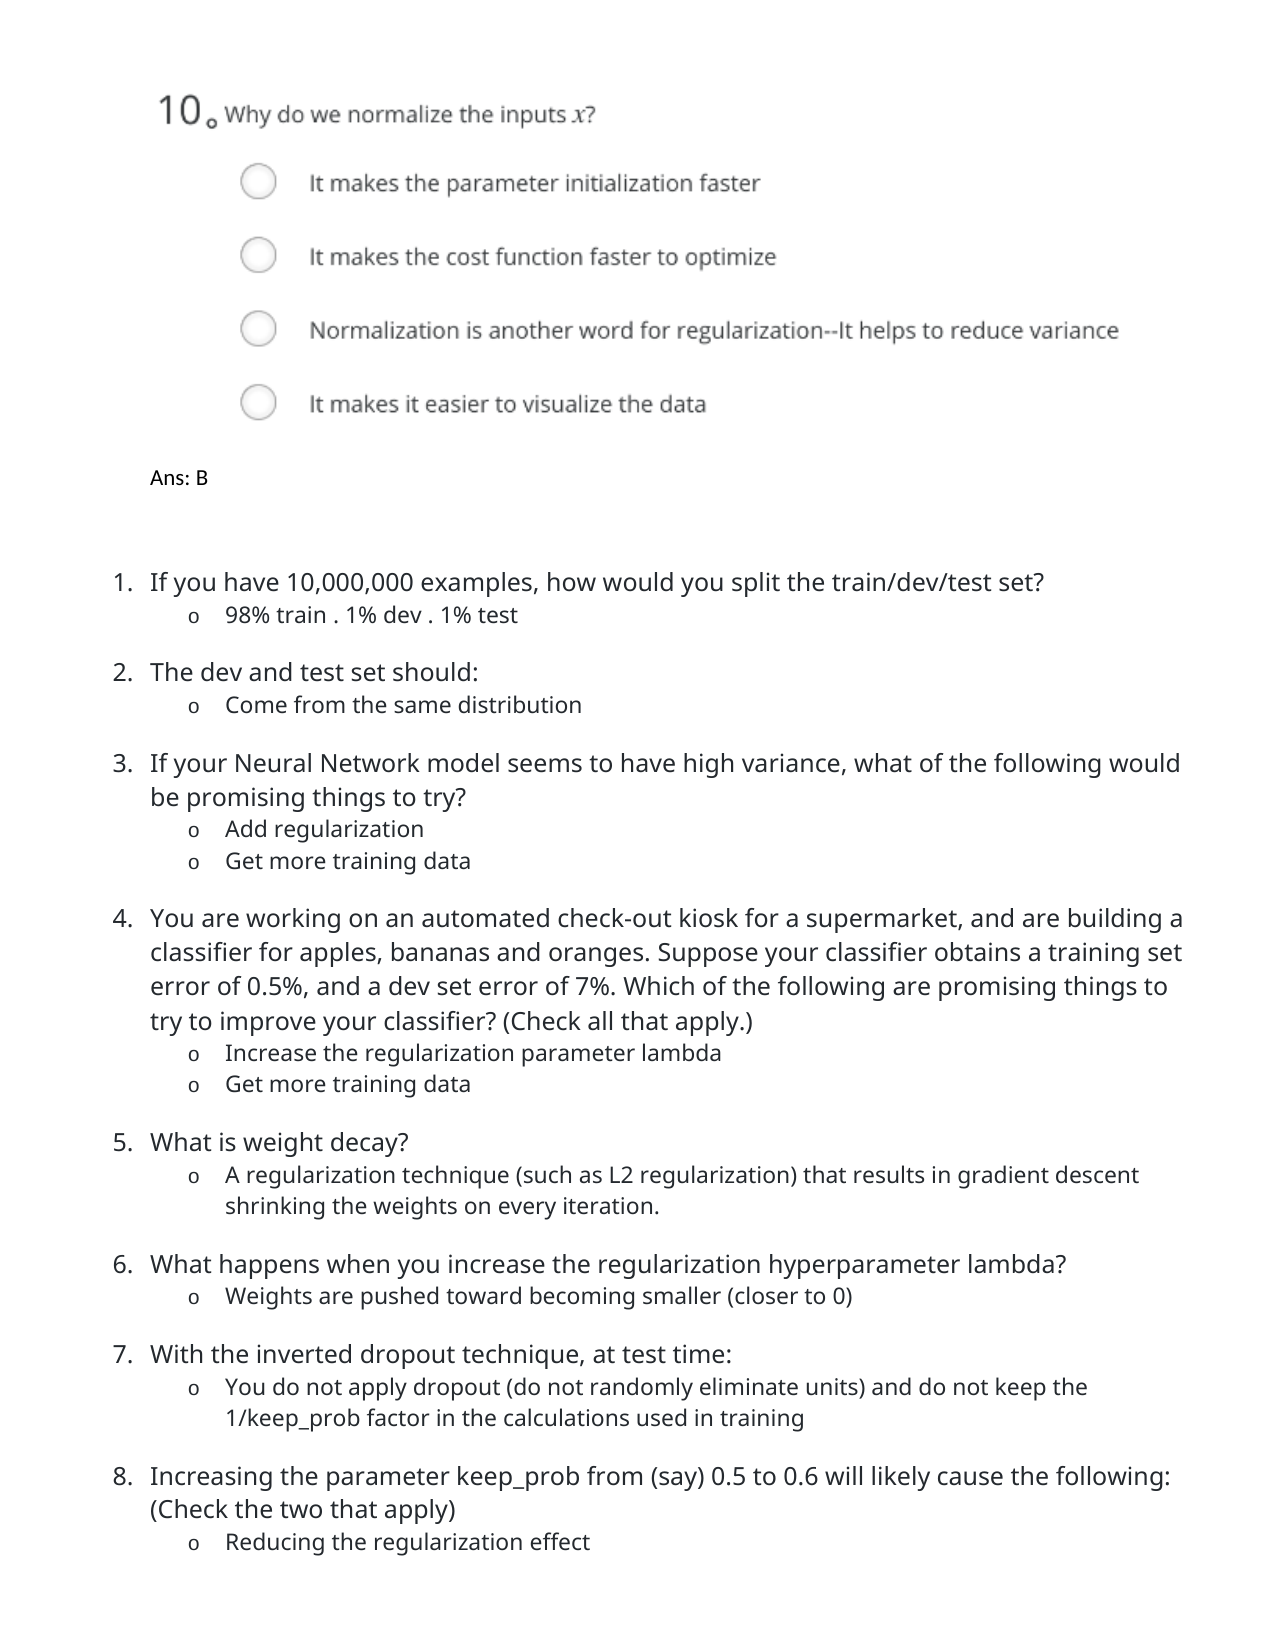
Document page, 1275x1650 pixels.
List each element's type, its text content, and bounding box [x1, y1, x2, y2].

list 98% train . 1% dev . 1% test [187, 599, 1200, 630]
list What happens when you increase the regularization hyperparameter lambda? [112, 1246, 1200, 1280]
list Weights are pushed toward becoming smaller (closer to 0) [187, 1280, 1200, 1312]
list Add regularization [187, 813, 1200, 845]
list What is weight decay? [112, 1125, 1200, 1159]
list Reducing the regularization effect [187, 1526, 1200, 1557]
list Come from the same distribution [187, 689, 1200, 720]
list You do not apply dropout (do not randomly eliminate units) and do not keep the 1/keep_prob factor in the calculations used in training [187, 1371, 1200, 1433]
list Increasing the parameter keep_prob from (say) 0.5 to 0.6 will likely cause the following: (Check the two that apply) [112, 1458, 1200, 1526]
text Ans: B [75, 463, 1200, 491]
picture [150, 75, 1161, 444]
list With the inverted dropout technique, at test time: [112, 1337, 1200, 1371]
list Increase the regularization parameter lambda [187, 1037, 1200, 1068]
list If you have 10,000,000 examples, how would you split the train/dev/test set? [112, 565, 1200, 599]
list A regularization technique (such as L2 regularization) that results in gradient descent shrinking the weights on every iteration. [187, 1159, 1200, 1221]
list Get more training data [187, 845, 1200, 876]
list If your Neural Network model seems to have high variance, what of the following would be promising things to try? [112, 745, 1200, 813]
list The dev and test set should: [112, 655, 1200, 689]
list You are working on an automated check-out kiosk for a supermarket, and are building a classifier for apples, bananas and oranges. Suppose your classifier obtains a training set error of 0.5%, and a dev set error of 7%. Which of the following are promising things to try to improve your classifier? (Check all that apply.) [112, 901, 1200, 1037]
list Get more training data [187, 1068, 1200, 1100]
